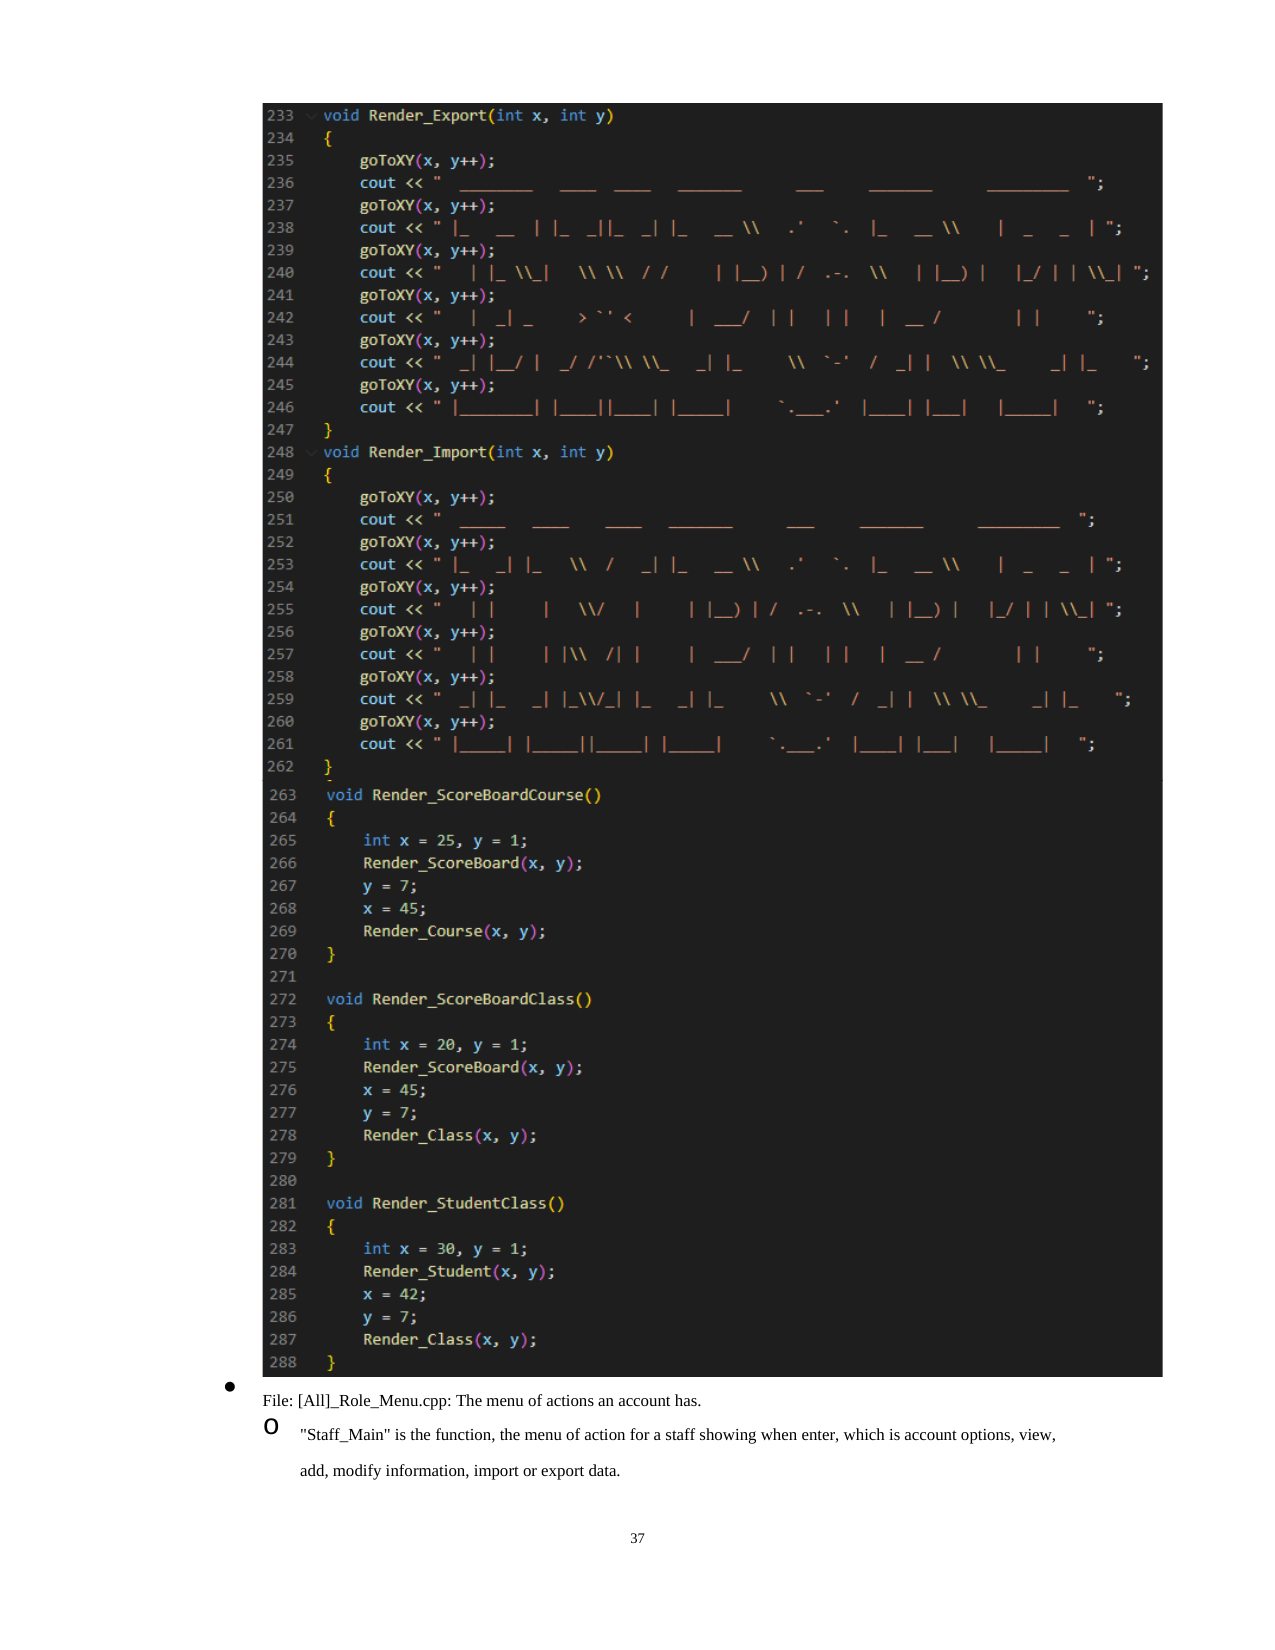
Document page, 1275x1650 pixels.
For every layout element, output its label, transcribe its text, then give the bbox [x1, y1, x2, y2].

list File: [All]_Role_Menu.cpp: The menu of actions an account has. [225, 1377, 1087, 1411]
list "Staff_Main" is the function, the menu of action for a staff showing when enter, which is account options, view, add, modify information, import or export data. [262, 1411, 1087, 1480]
picture [262, 103, 1163, 1377]
